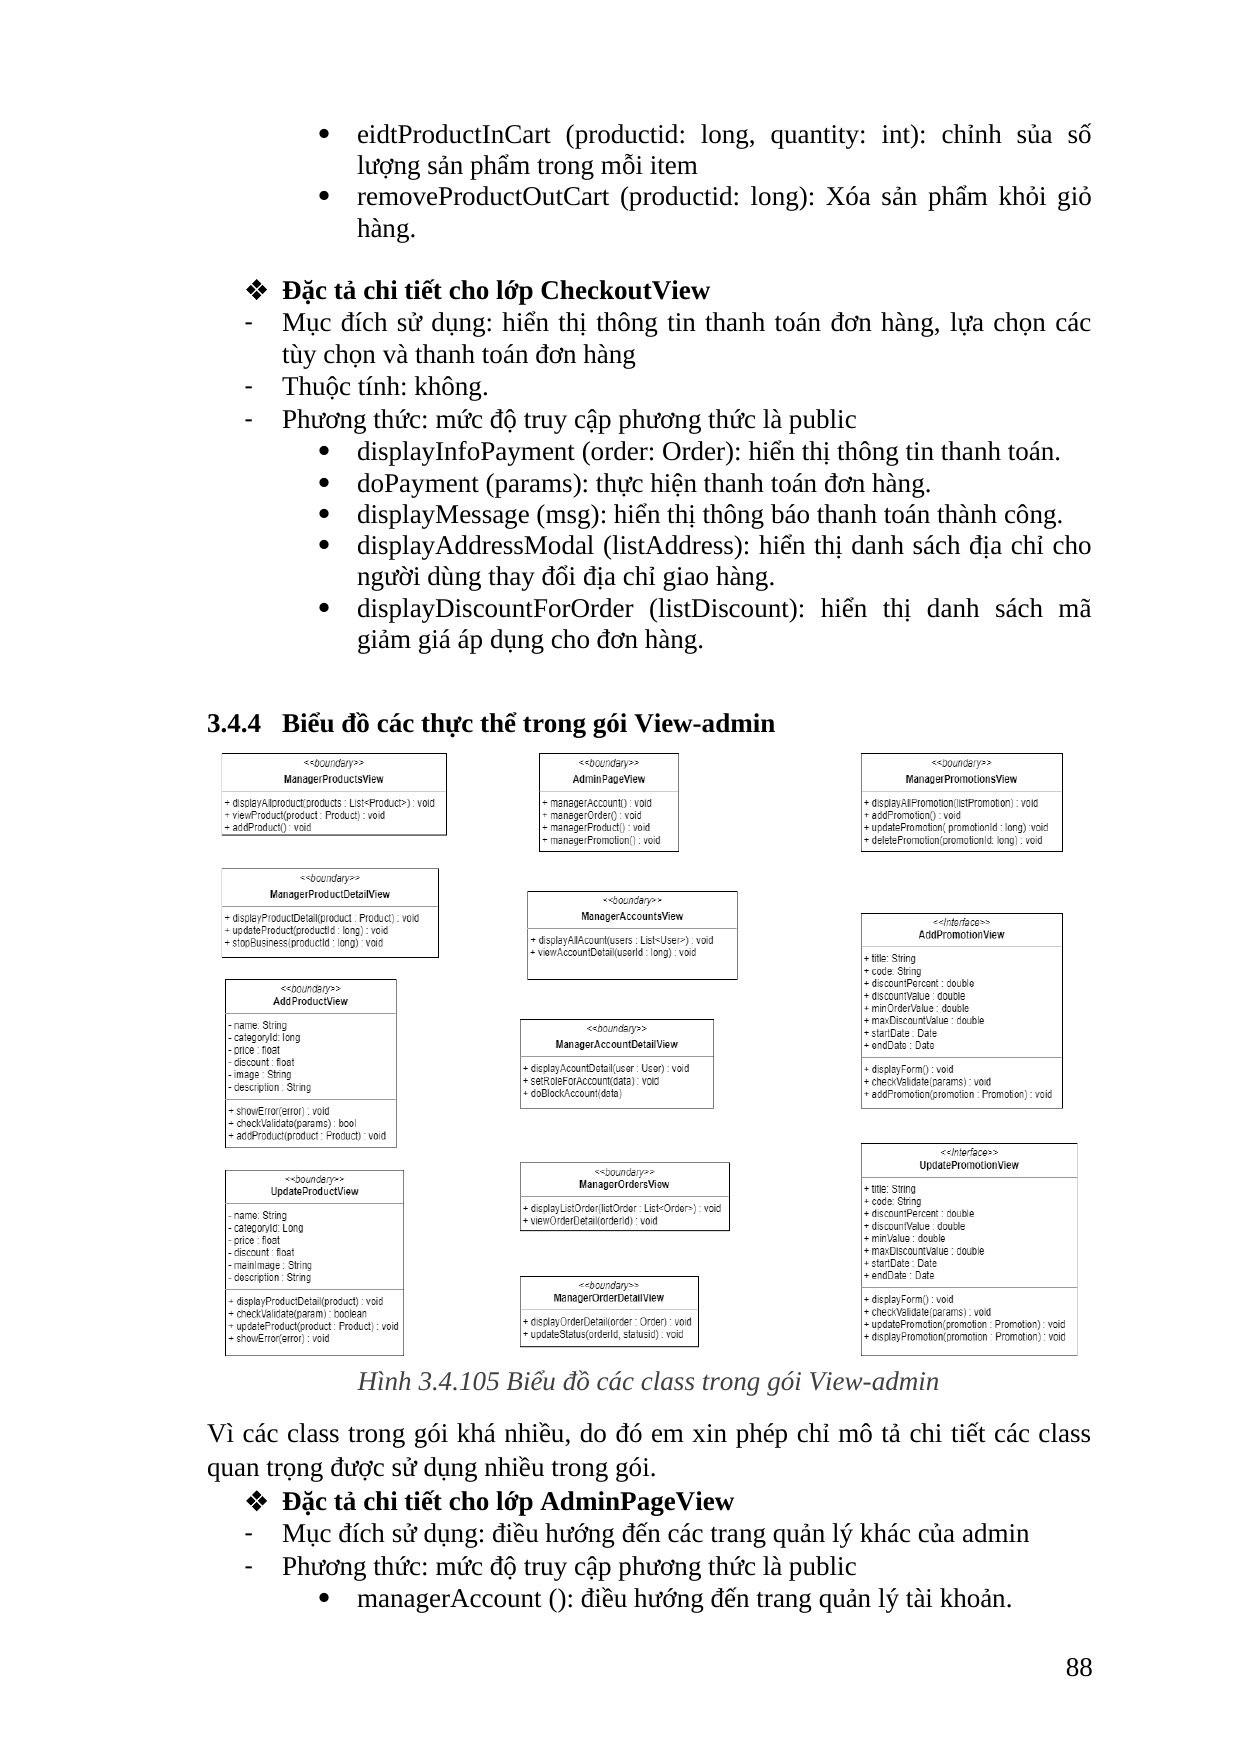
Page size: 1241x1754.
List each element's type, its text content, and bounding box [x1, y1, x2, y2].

list removeProductOutCart (productid: long): Xóa sản phẩm khỏi giỏ hàng. [319, 181, 1092, 243]
list Phương thức: mức độ truy cập phương thức là public [244, 402, 1092, 436]
list Phương thức: mức độ truy cập phương thức là public [244, 1549, 1092, 1582]
list Thuộc tính: không. [244, 369, 1092, 402]
list displayMessage (msg): hiển thị thông báo thanh toán thành công. [319, 498, 1092, 529]
list doPayment (params): thực hiện thanh toán đơn hàng. [319, 467, 1092, 498]
picture [221, 753, 1078, 1356]
list displayDiscountForOrder (listDiscount): hiển thị danh sách mã giảm giá áp dụng cho đơn hàng. [319, 592, 1092, 654]
text Vì các class trong gói khá nhiều, do đó em xin phép chỉ mô tả chi tiết các class quan trọng được sử dụng nhiều trong gói. [207, 1417, 1092, 1482]
list managerAccount (): điều hướng đến trang quản lý tài khoản. [319, 1582, 1092, 1614]
list Đặc tả chi tiết cho lớp AdminPageView [244, 1485, 1092, 1516]
list Đặc tả chi tiết cho lớp CheckoutView [244, 274, 1092, 305]
list Mục đích sử dụng: hiển thị thông tin thanh toán đơn hàng, lựa chọn các tùy chọn và thanh toán đơn hàng [244, 305, 1092, 369]
list eidtProductInCart (productid: long, quantity: int): chỉnh sủa số lượng sản phẩm trong mỗi item [319, 118, 1092, 181]
subtitle Biểu đồ các thực thể trong gói View-admin [207, 707, 1092, 738]
list displayInfoPayment (order: Order): hiển thị thông tin thanh toán. [319, 436, 1092, 467]
list Mục đích sử dụng: điều hướng đến các trang quản lý khác của admin [244, 1516, 1092, 1549]
list displayAddressModal (listAddress): hiển thị danh sách địa chỉ cho người dùng thay đổi địa chỉ giao hàng. [319, 529, 1092, 592]
